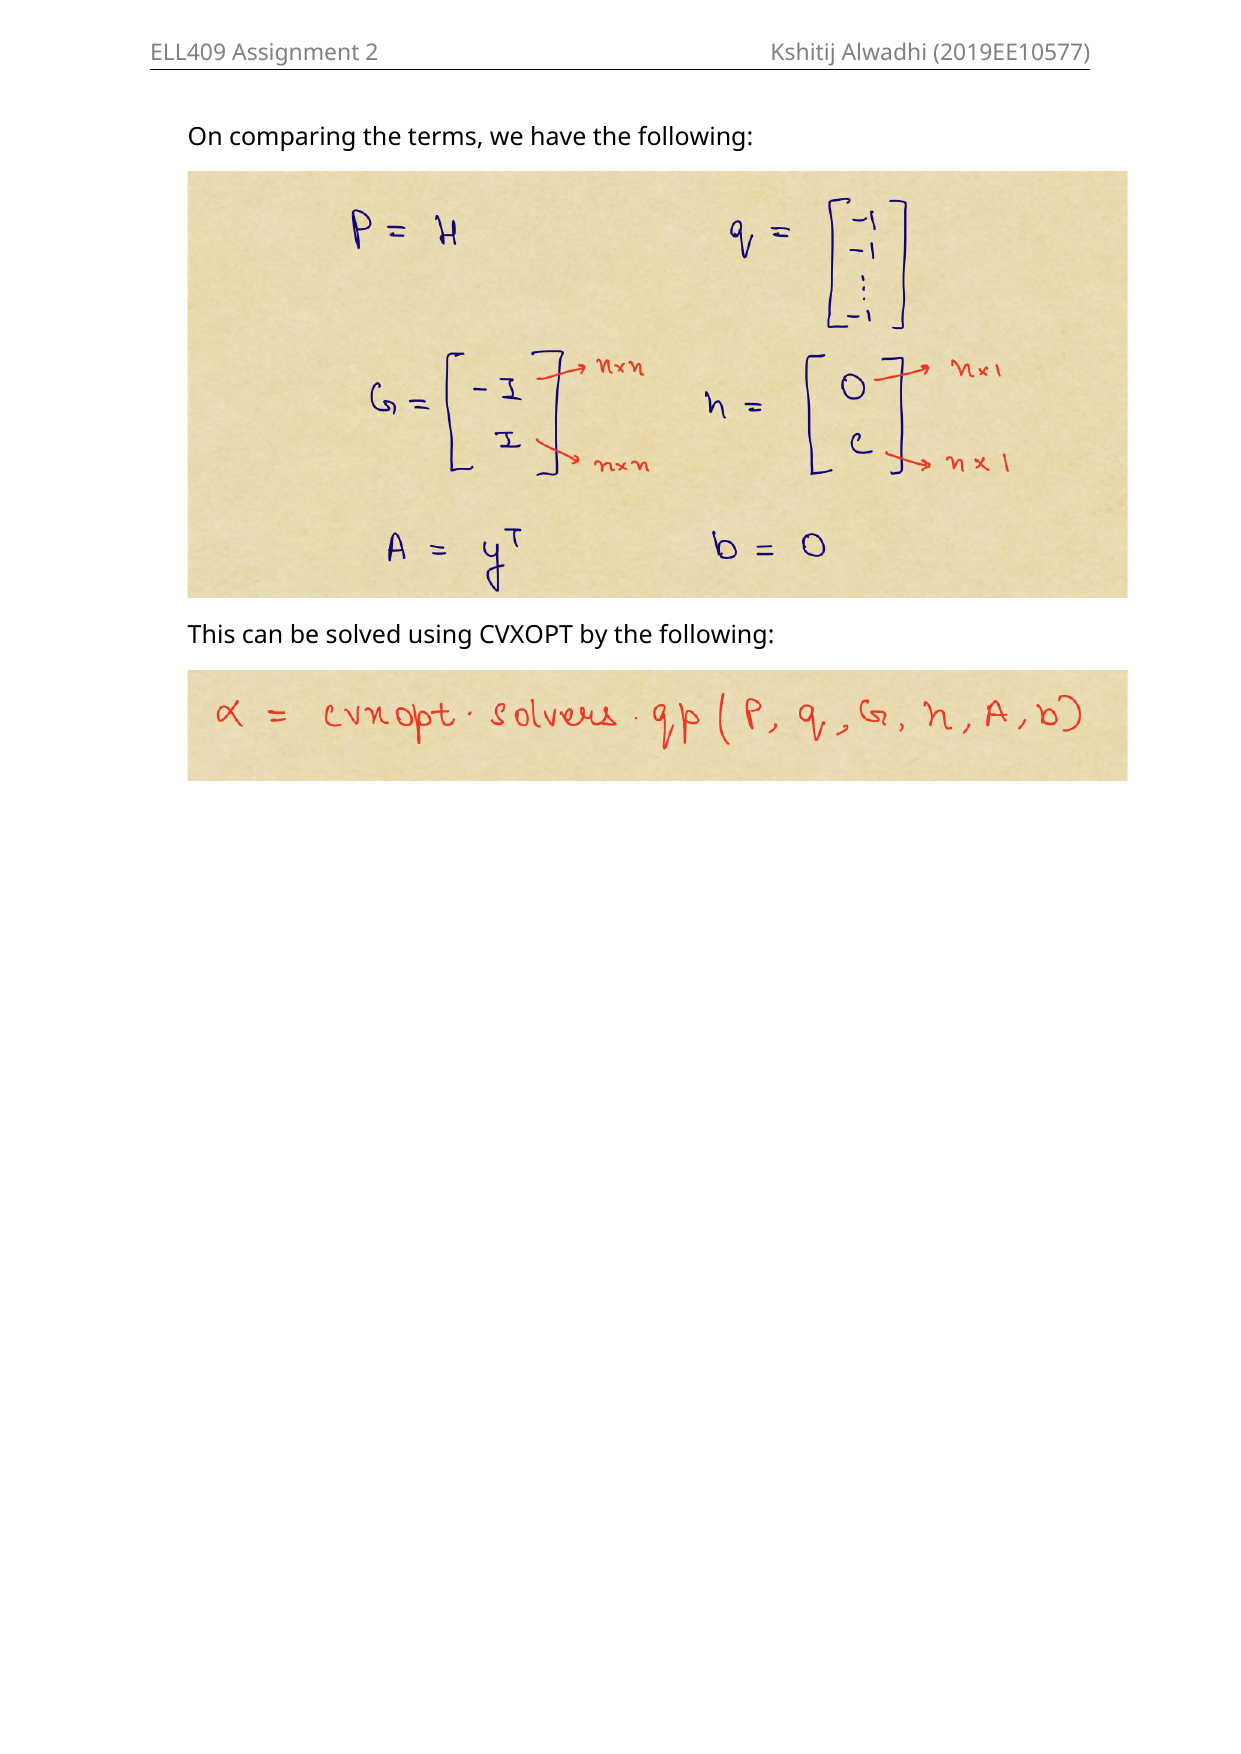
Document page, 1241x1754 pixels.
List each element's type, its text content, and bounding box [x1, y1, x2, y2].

picture [187, 670, 1128, 781]
text On comparing the terms, we have the following: [187, 118, 1090, 152]
text This can be solved using CVXOPT by the following: [187, 617, 1090, 651]
picture [187, 171, 1128, 598]
